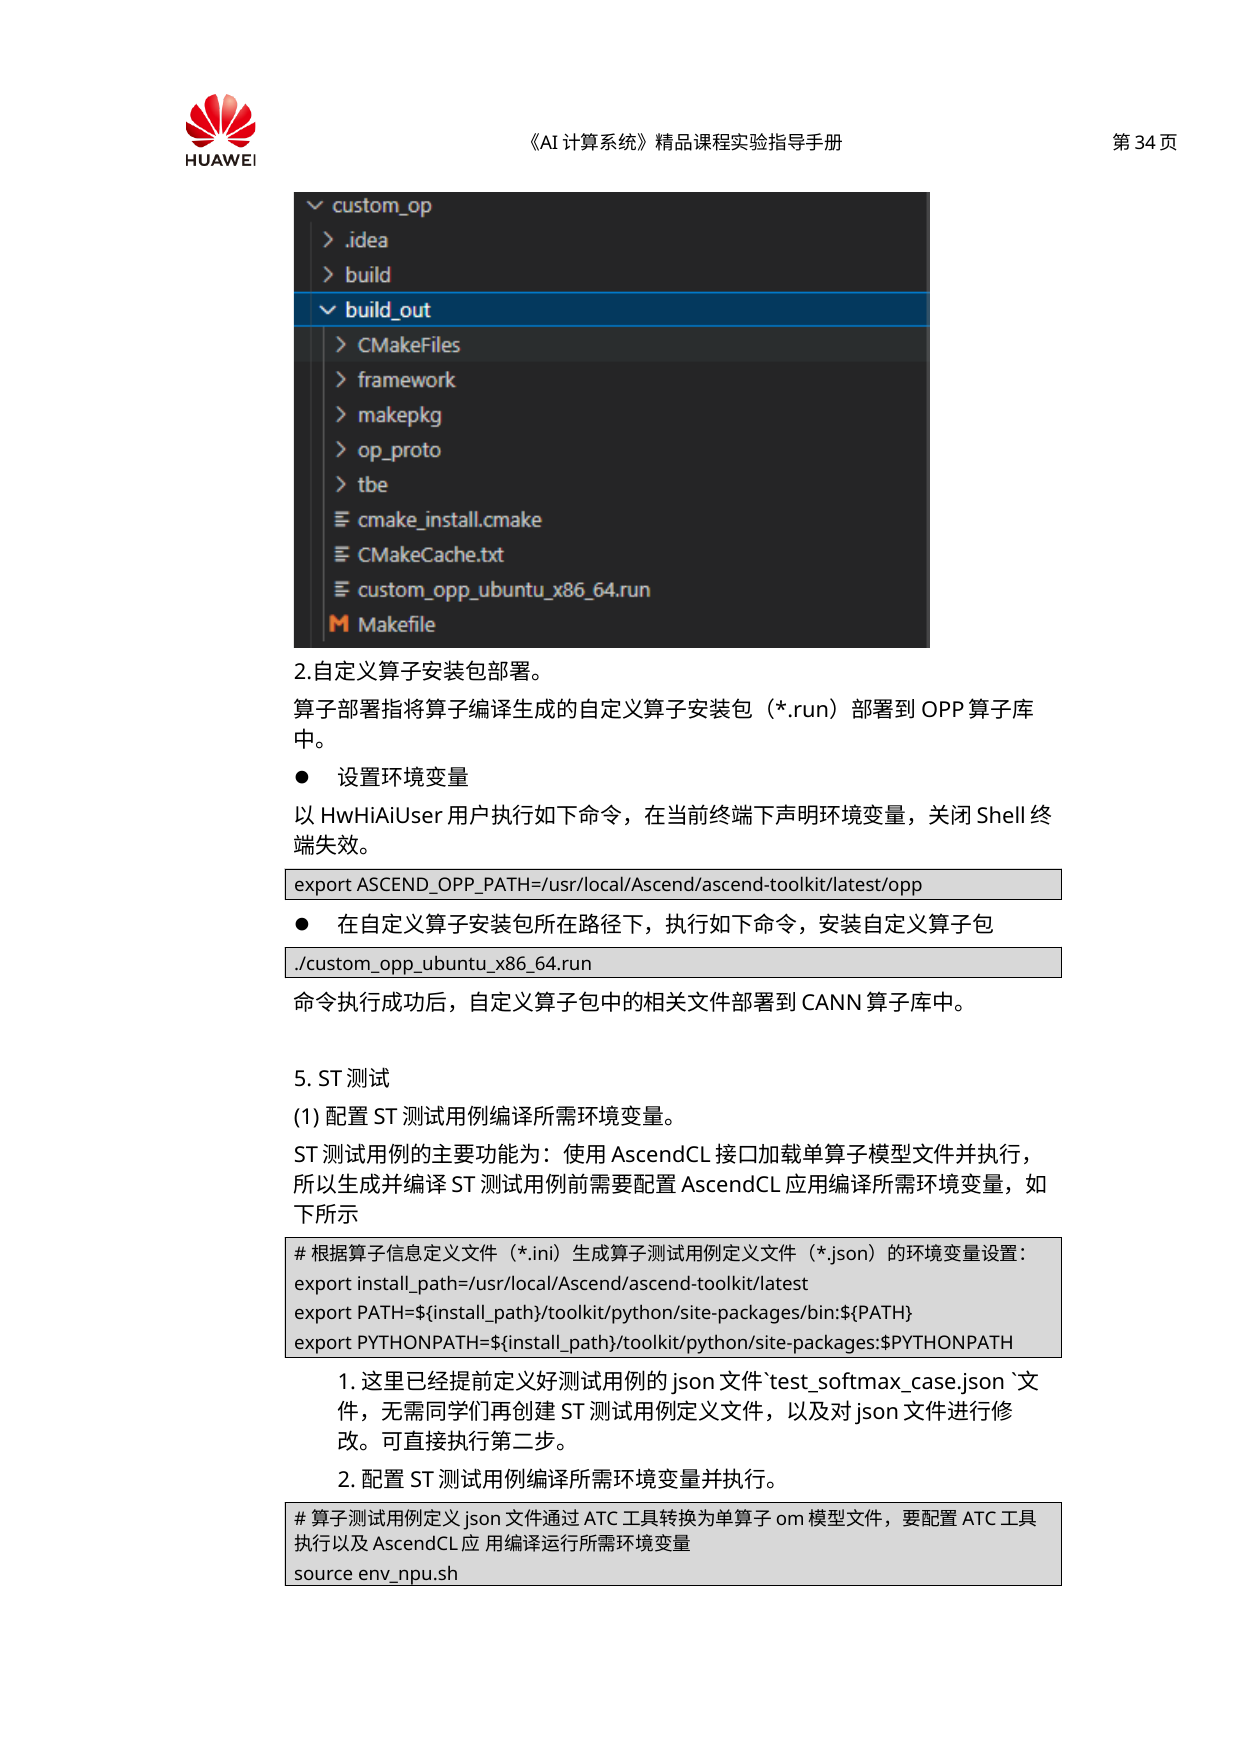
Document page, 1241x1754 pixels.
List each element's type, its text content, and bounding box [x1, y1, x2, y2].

list 在自定义算子安装包所在路径下，执行如下命令，安装自定义算子包 [294, 908, 1053, 938]
text ./custom_opp_ubuntu_x86_64.run [286, 948, 1061, 977]
list 以HwHiAiUser用户执行如下命令，在当前终端下声明环境变量，关闭Shell终端失效。 [294, 801, 1053, 860]
list 2.自定义算子安装包部署。 [294, 656, 1053, 686]
list 命令执行成功后，自定义算子包中的相关文件部署到CANN算子库中。 [294, 987, 1053, 1017]
text # 根据算子信息定义文件（*.ini）生成算子测试用例定义文件（*.json）的环境变量设置： [286, 1238, 1061, 1266]
list ST测试 [294, 1063, 1053, 1093]
list 算子部署指将算子编译生成的自定义算子安装包（*.run）部署到OPP算子库中。 [294, 694, 1053, 754]
text # 算子测试用例定义json文件通过ATC工具转换为单算子om模型文件，要配置ATC工具执行以及AscendCL应 用编译运行所需环境变量 [286, 1503, 1061, 1556]
list 设置环境变量 [294, 762, 1053, 792]
text export ASCEND_OPP_PATH=/usr/local/Ascend/ascend-toolkit/latest/opp [286, 870, 1061, 899]
text export PATH=${install_path}/toolkit/python/site-packages/bin:${PATH} [286, 1296, 1061, 1325]
picture [186, 94, 256, 166]
picture [293, 192, 930, 648]
list 配置ST测试用例编译所需环境变量并执行。 [337, 1464, 1053, 1494]
text export install_path=/usr/local/Ascend/ascend-toolkit/latest [286, 1267, 1061, 1295]
list 这里已经提前定义好测试用例的json文件`test_softmax_case.json `文件，无需同学们再创建ST测试用例定义文件，以及对json文件进行修改。可直接执行第二步。 [337, 1366, 1053, 1456]
list ST测试用例的主要功能为：使用AscendCL接口加载单算子模型文件并执行，所以生成并编译ST测试用例前需要配置AscendCL应用编译所需环境变量，如下所示 [294, 1139, 1053, 1229]
text source env_npu.sh [286, 1557, 1061, 1585]
list 配置ST测试用例编译所需环境变量。 [294, 1101, 1053, 1131]
text export PYTHONPATH=${install_path}/toolkit/python/site-packages:$PYTHONPATH [286, 1326, 1061, 1357]
